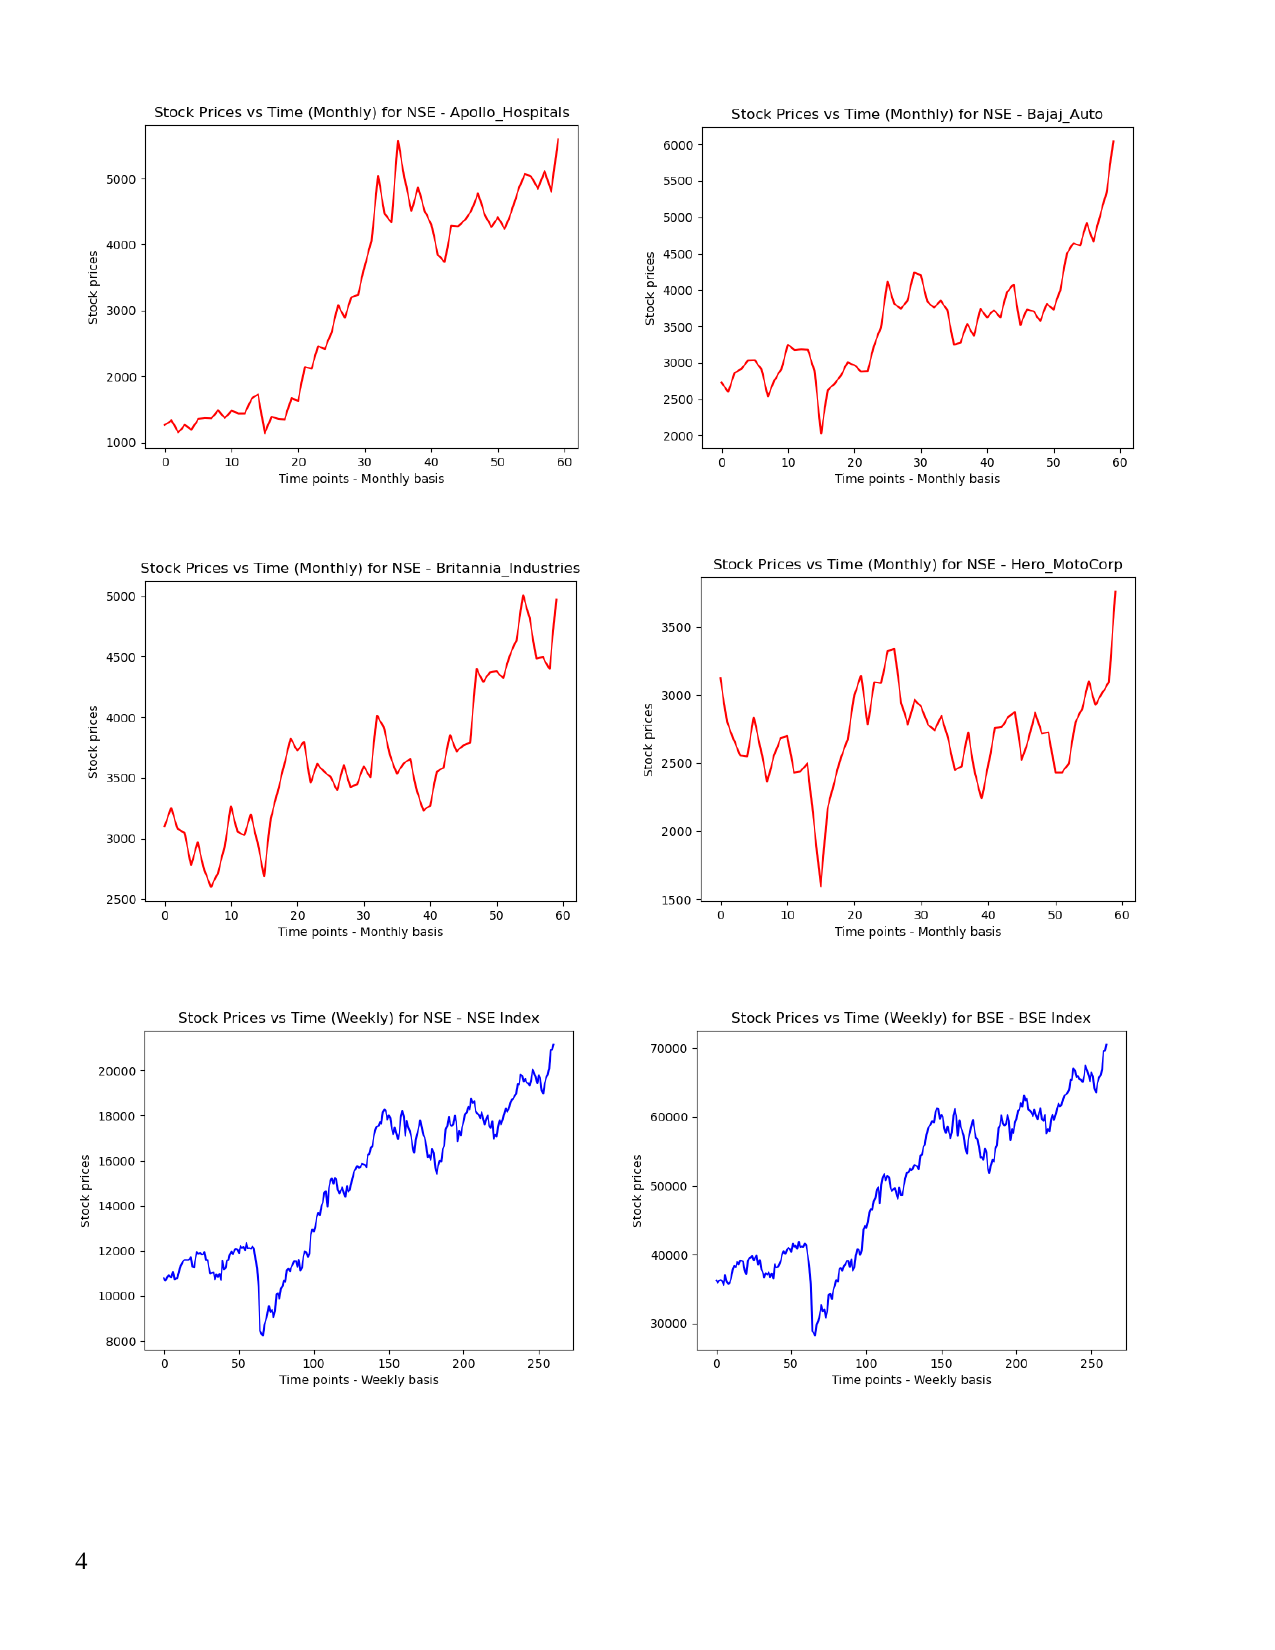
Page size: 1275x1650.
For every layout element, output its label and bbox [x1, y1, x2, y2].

picture [75, 526, 1190, 947]
picture [75, 75, 1188, 494]
picture [75, 980, 1180, 1395]
